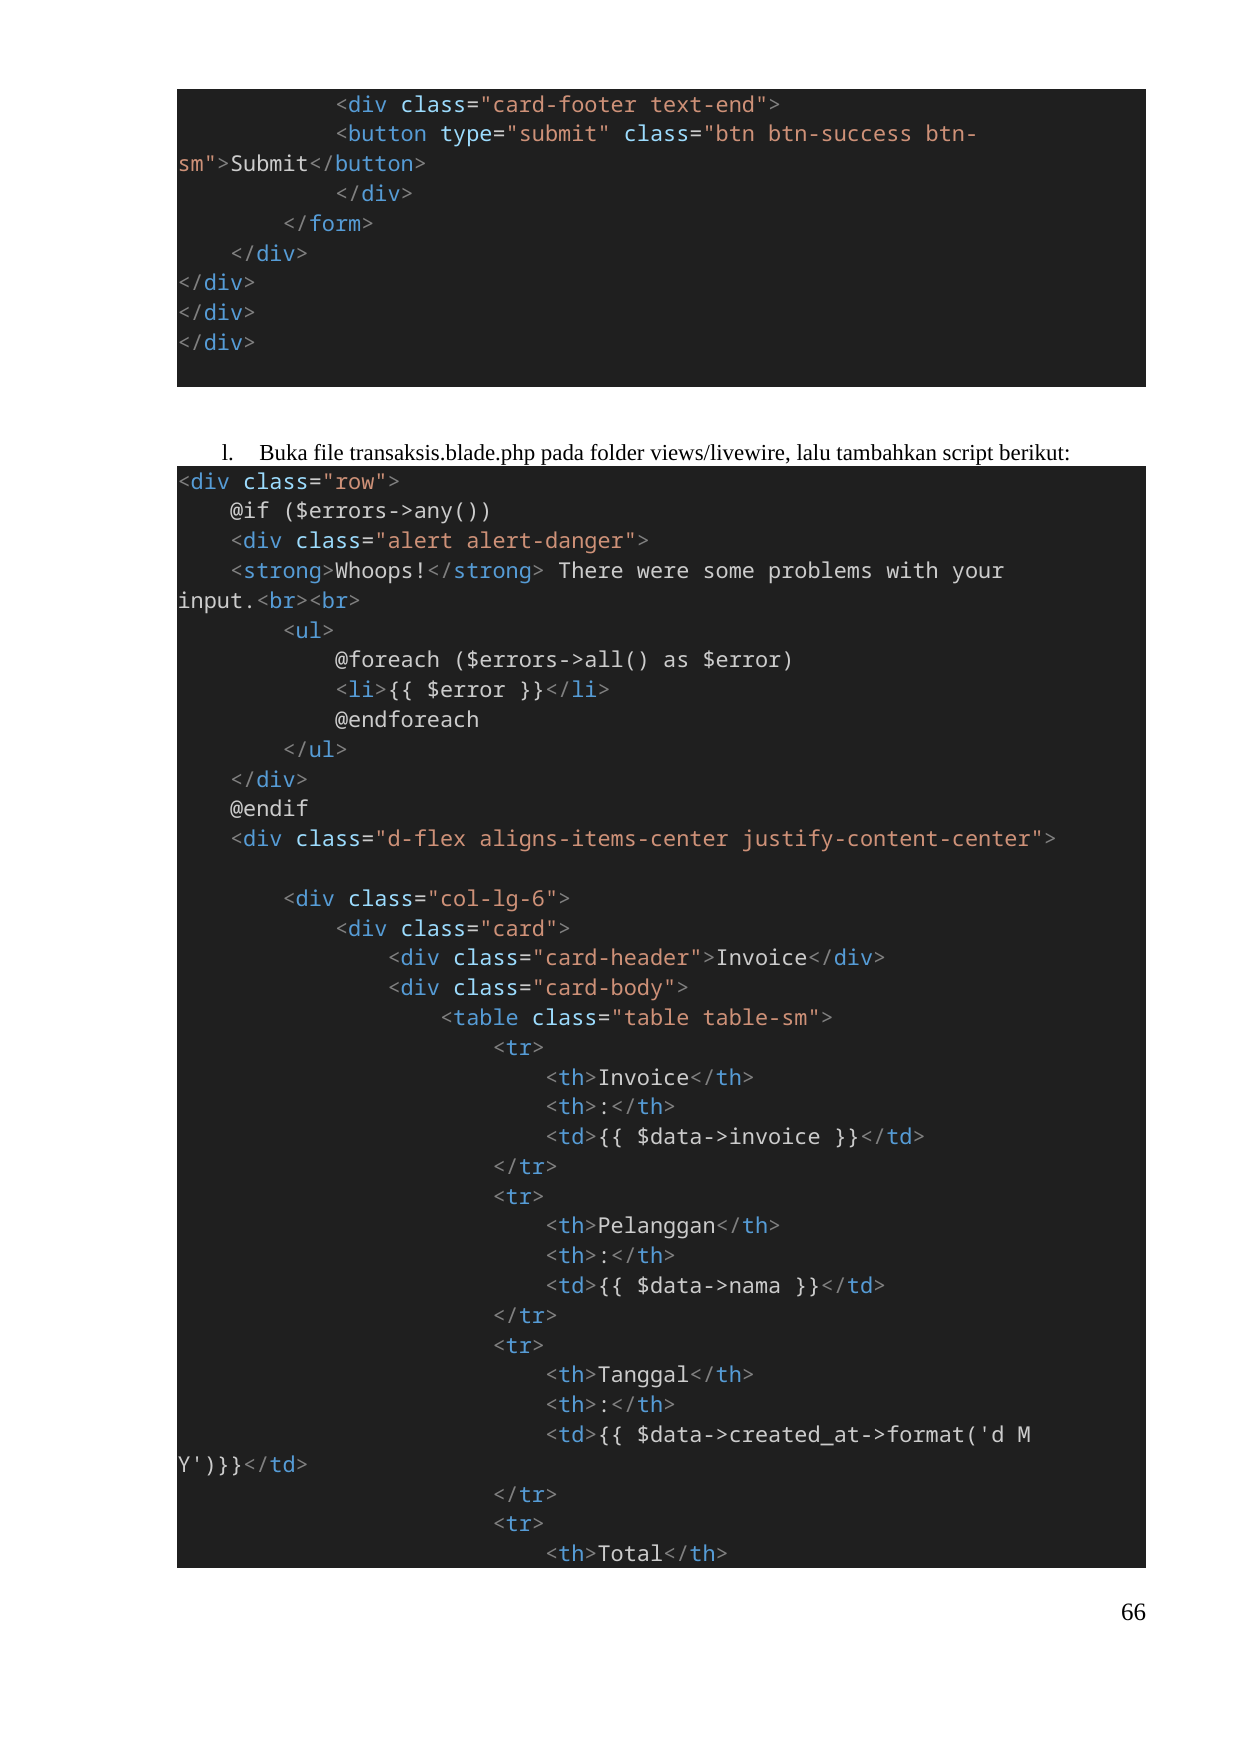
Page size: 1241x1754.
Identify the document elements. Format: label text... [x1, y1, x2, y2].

text </tr> [177, 1478, 1146, 1508]
text <div class="d-flex aligns-items-center justify-content-center"> [177, 823, 1146, 853]
text <div class="card-header">Invoice</div> [177, 942, 1146, 972]
text </tr> [177, 1151, 1146, 1181]
text </div> [177, 327, 1146, 357]
text <th>:</th> [177, 1389, 1146, 1419]
text <button type="submit" class="btn btn-success btn-sm">Submit</button> [177, 118, 1146, 178]
text <table class="table table-sm"> [177, 1002, 1146, 1032]
text <th>Tanggal</th> [177, 1359, 1146, 1389]
text @if ($errors->any()) [177, 495, 1146, 525]
text @foreach ($errors->all() as $error) [177, 644, 1146, 674]
text </form> [177, 208, 1146, 238]
text </div> [177, 238, 1146, 267]
text </ul> [177, 734, 1146, 763]
list Buka file transaksis.blade.php pada folder views/livewire, lalu tambahkan script berikut: [222, 439, 1146, 466]
text <td>{{ $data->invoice }}</td> [177, 1121, 1146, 1151]
text <div class="card-footer text-end"> [177, 89, 1146, 118]
text <td>{{ $data->nama }}</td> [177, 1270, 1146, 1300]
text <tr> [177, 1508, 1146, 1538]
text <th>Invoice</th> [177, 1061, 1146, 1091]
text <tr> [177, 1032, 1146, 1061]
text </div> [177, 178, 1146, 208]
text <div class="row"> [177, 466, 1146, 495]
text <th>:</th> [177, 1240, 1146, 1270]
text <div class="card"> [177, 912, 1146, 942]
text <strong>Whoops!</strong> There were some problems with your input.<br><br> [177, 555, 1146, 614]
text </tr> [177, 1300, 1146, 1329]
text <div class="card-body"> [177, 972, 1146, 1002]
text <div class="col-lg-6"> [177, 883, 1146, 912]
text <th>:</th> [177, 1091, 1146, 1121]
text @endif [177, 793, 1146, 823]
text </div> [177, 267, 1146, 297]
text <ul> [177, 614, 1146, 644]
text <tr> [177, 1181, 1146, 1210]
text </div> [177, 763, 1146, 793]
text @endforeach [177, 704, 1146, 734]
text </div> [177, 297, 1146, 327]
text <tr> [177, 1329, 1146, 1359]
text <th>Pelanggan</th> [177, 1210, 1146, 1240]
text <li>{{ $error }}</li> [177, 674, 1146, 704]
text <div class="alert alert-danger"> [177, 525, 1146, 555]
text <td>{{ $data->created_at->format('d M Y')}}</td> [177, 1419, 1146, 1478]
text <th>Total</th> [177, 1538, 1146, 1568]
